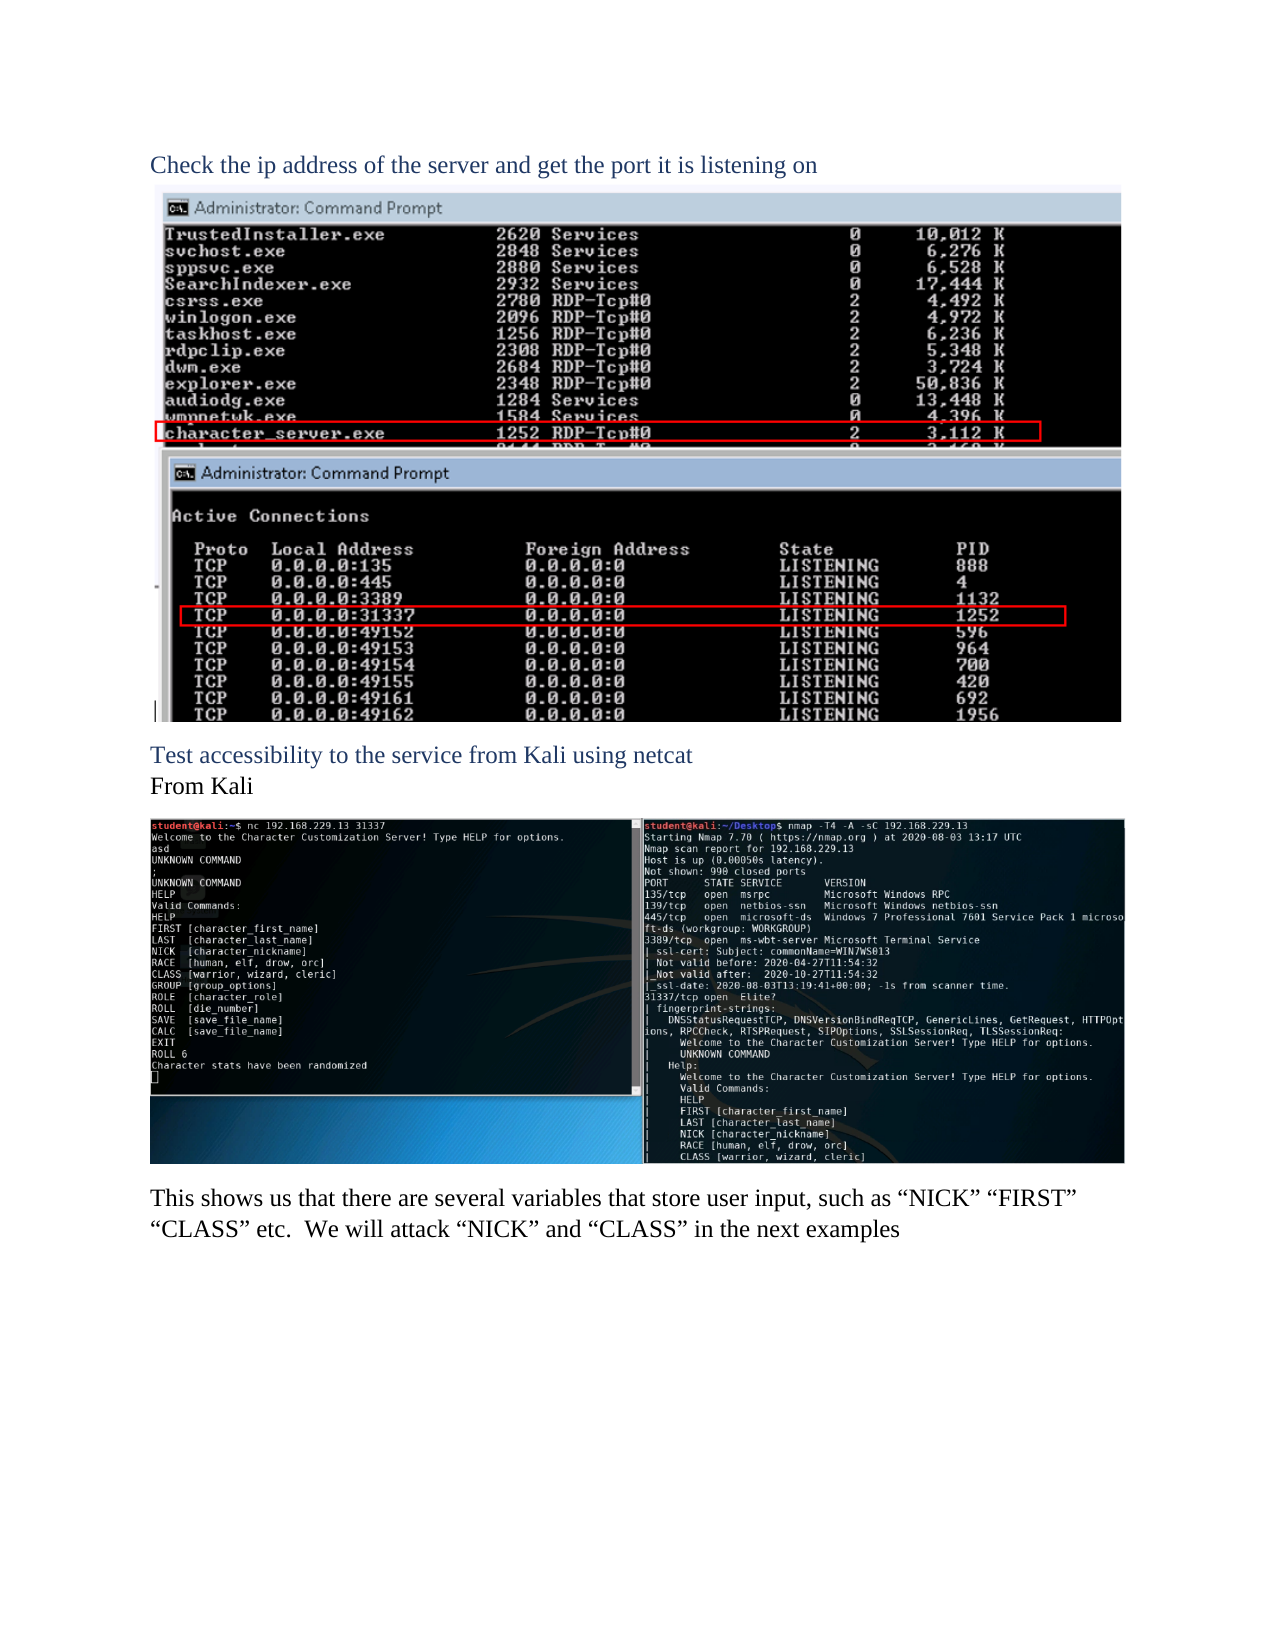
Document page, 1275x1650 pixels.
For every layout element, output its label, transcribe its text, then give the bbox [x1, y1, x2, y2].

subtitle Check the ip address of the server and get the port it is listening on [150, 150, 1125, 179]
text From Kali [150, 771, 1125, 800]
subtitle Test accessibility to the service from Kali using netcat [150, 740, 1125, 769]
picture [150, 818, 1125, 1164]
picture [150, 181, 1125, 722]
text This shows us that there are several variables that store user input, such as “NICK” “FIRST” “CLASS” etc. We will attack “NICK” and “CLASS” in the next examples [150, 1183, 1125, 1243]
